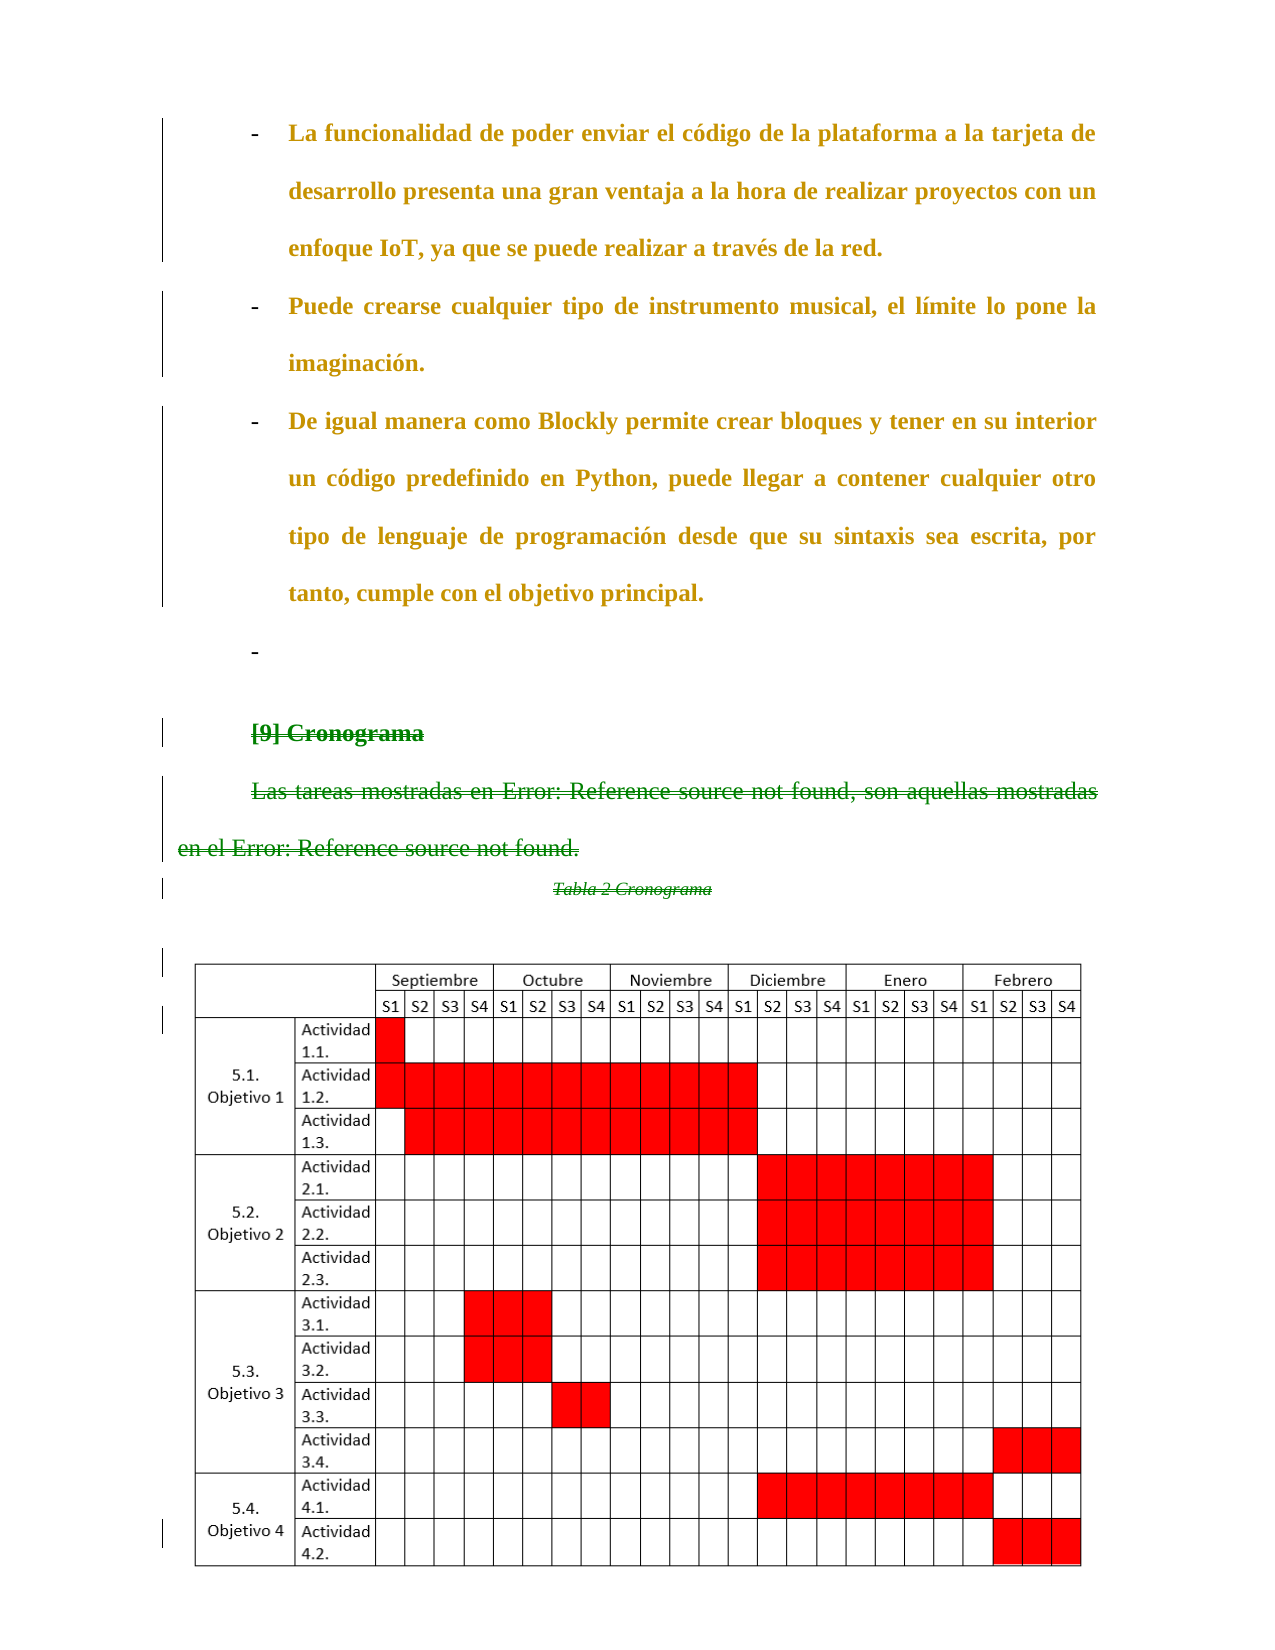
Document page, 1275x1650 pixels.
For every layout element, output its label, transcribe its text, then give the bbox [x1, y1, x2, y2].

list La funcionalidad de poder enviar el código de la plataforma a la tarjeta de desarrollo presenta una gran ventaja a la hora de realizar proyectos con un enfoque IoT, ya que se puede realizar a través de la red. [251, 118, 1098, 262]
picture [183, 962, 1098, 1580]
list De igual manera como Blockly permite crear bloques y tener en su interior un código predefinido en Python, puede llegar a contener cualquier otro tipo de lenguaje de programación desde que su sintaxis sea escrita, por tanto, cumple con el objetivo principal. [251, 406, 1098, 607]
list Puede crearse cualquier tipo de instrumento musical, el límite lo pone la imaginación. [251, 291, 1098, 377]
